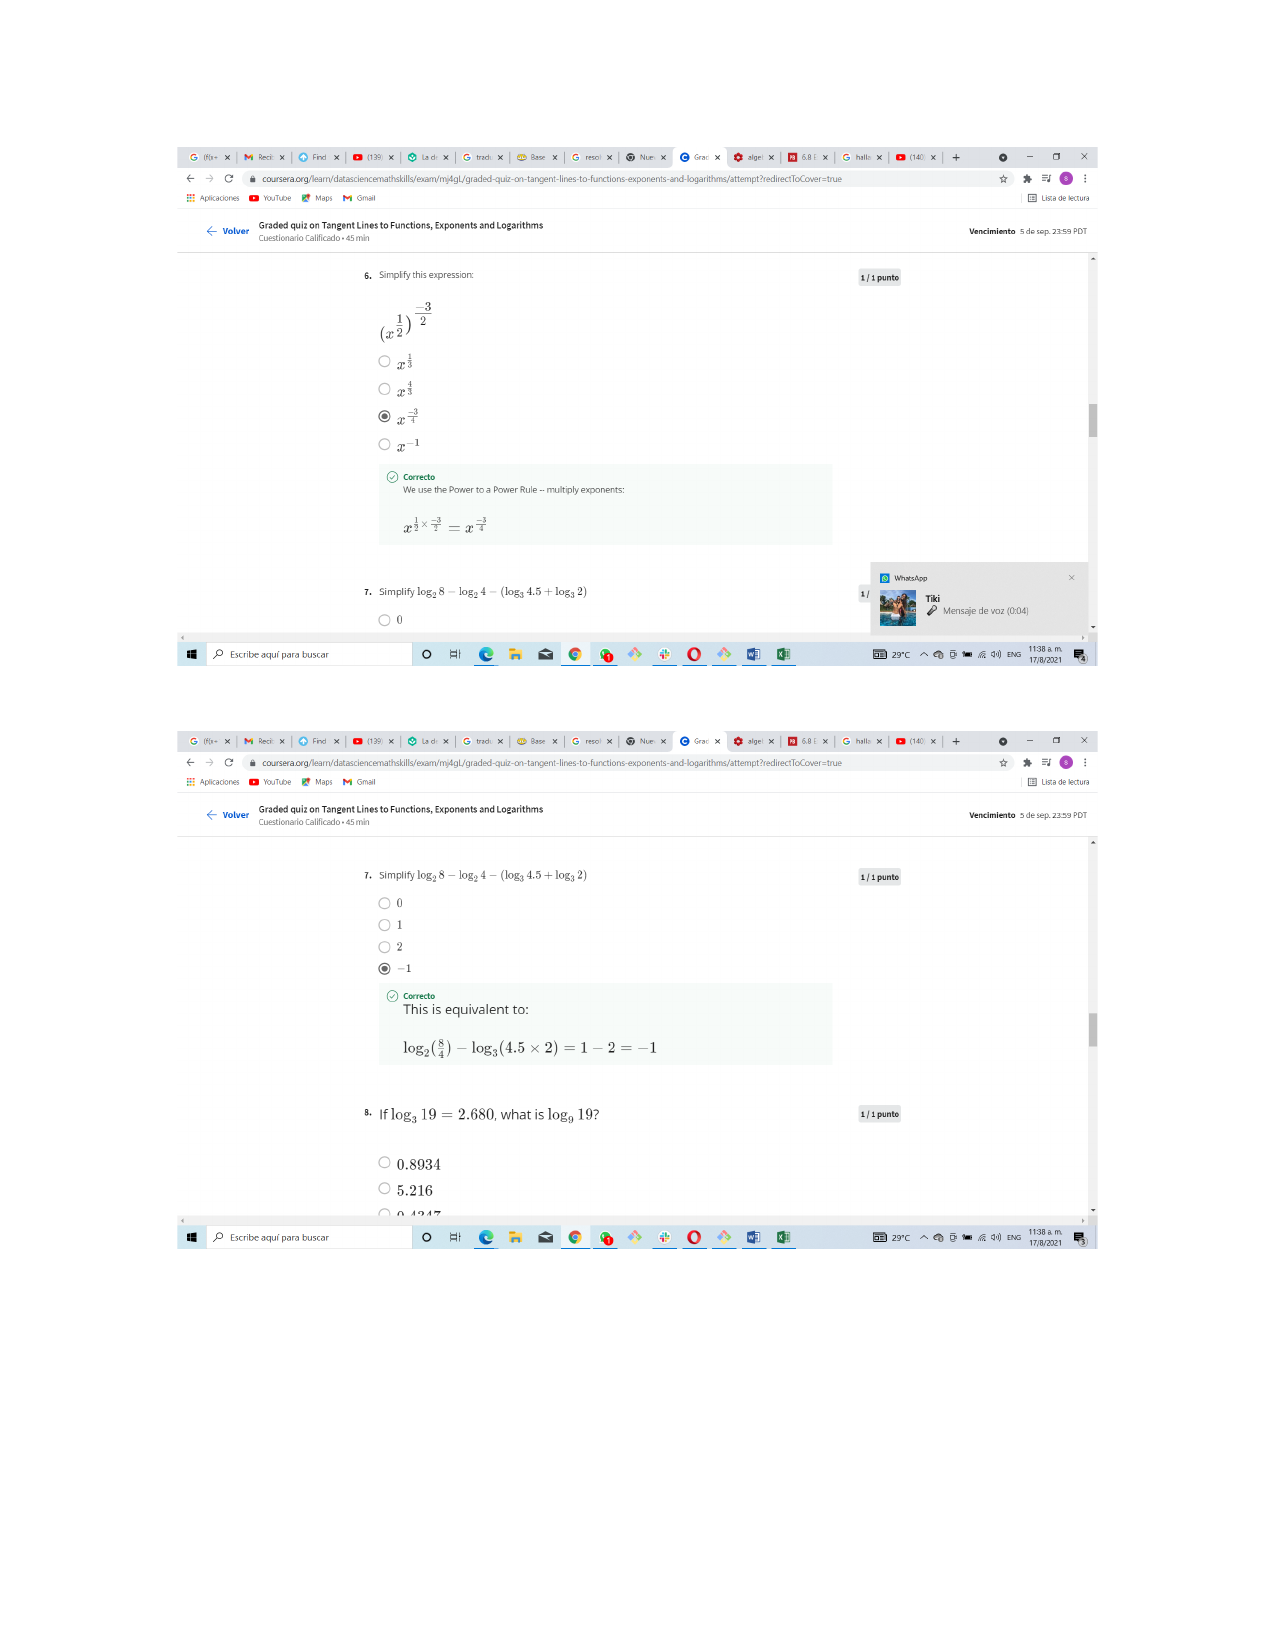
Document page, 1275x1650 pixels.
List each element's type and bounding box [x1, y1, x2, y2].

picture [177, 147, 1098, 666]
picture [177, 731, 1098, 1249]
